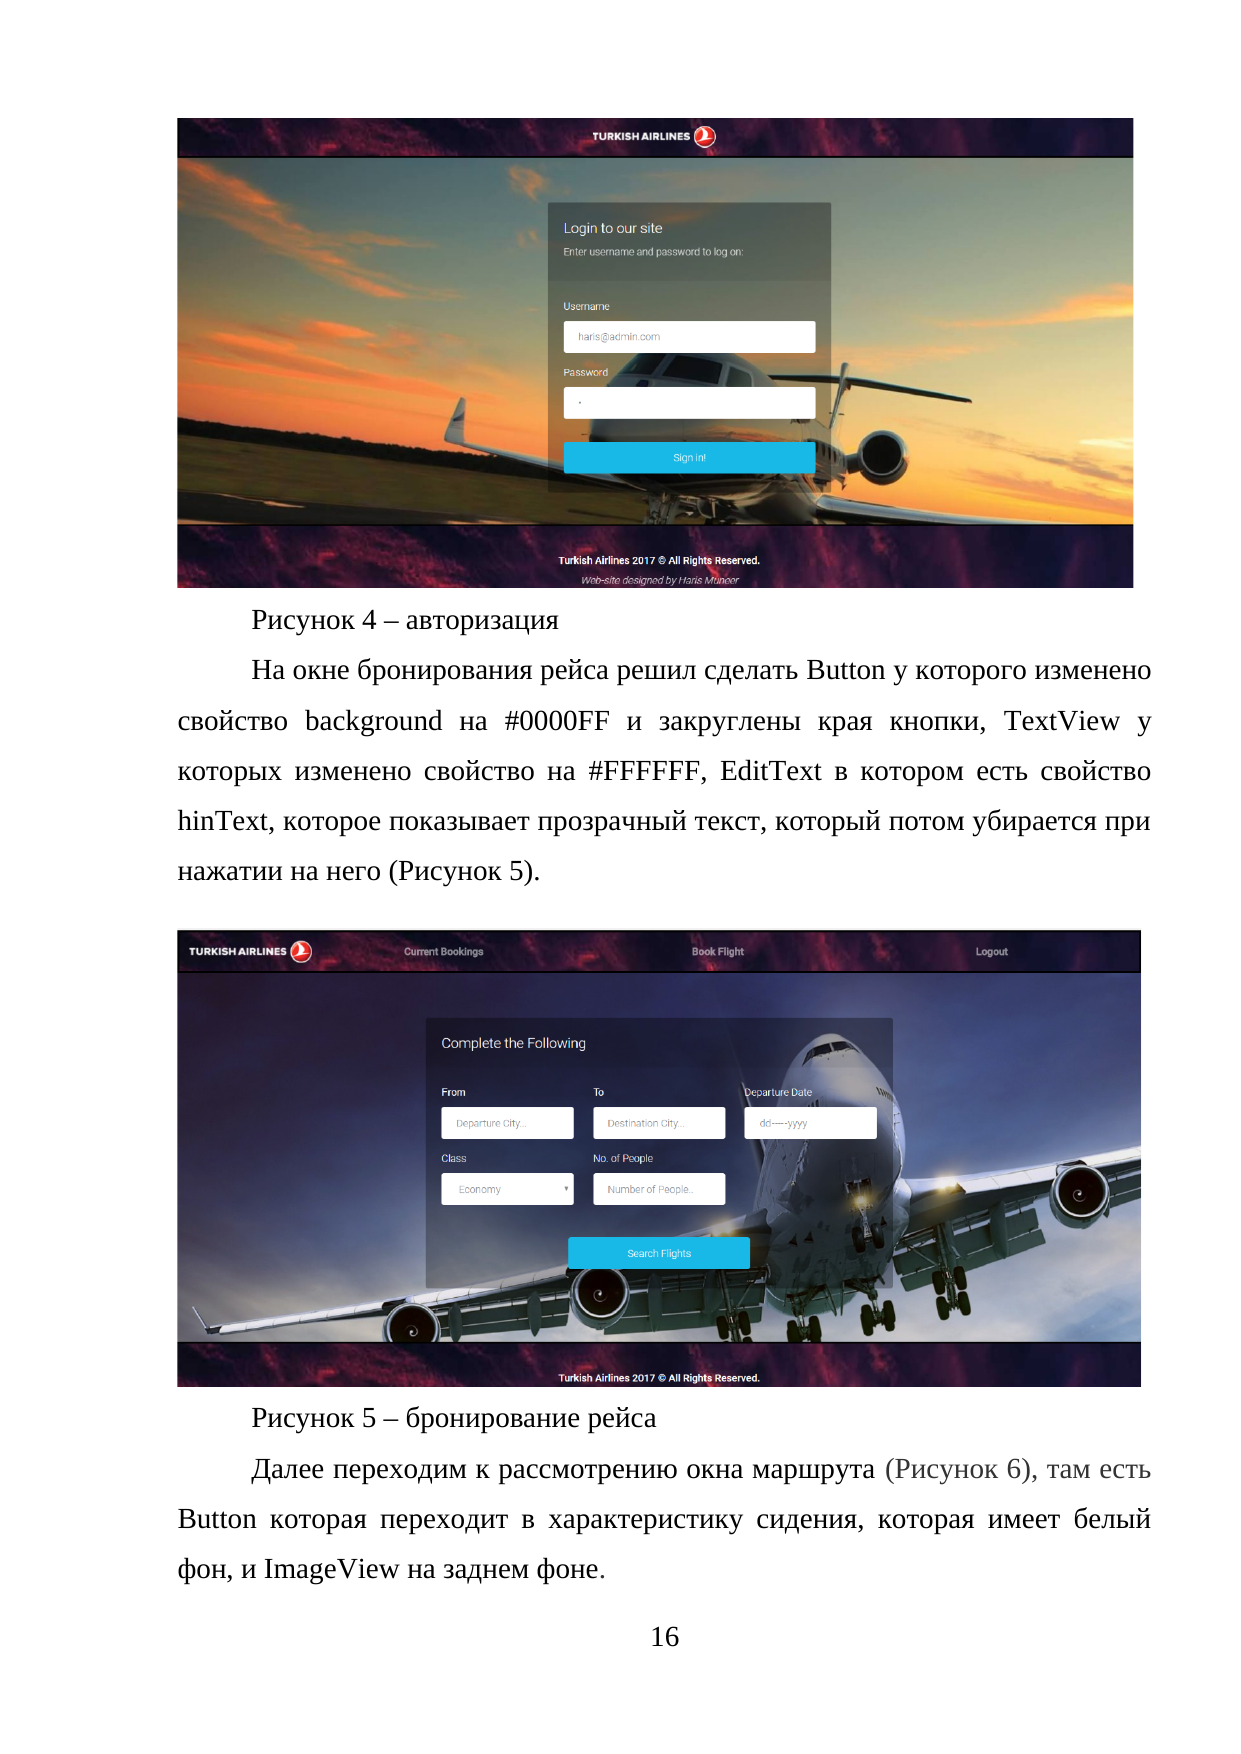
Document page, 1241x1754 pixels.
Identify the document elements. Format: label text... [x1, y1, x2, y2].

picture [177, 928, 1142, 1387]
picture [177, 118, 1134, 588]
text Далее переходим к рассмотрению окна маршрута (Рисунок 6), там есть Button которая переходит в характеристику сидения, которая имеет белый фон, и ImageView на заднем фоне. [177, 1451, 1152, 1585]
text На окне бронирования рейса решил сделать Button у которого изменено свойство background на #0000FF и закруглены края кнопки, TextView у которых изменено свойство на #FFFFFF, EditText в котором есть свойство hinText, которое показывает прозрачный текст, который потом убирается при нажатии на него (Рисунок 5). [177, 652, 1152, 887]
text Рисунок 4 – авторизация [177, 602, 1152, 636]
text Рисунок 5 – бронирование рейса [177, 1401, 1152, 1434]
